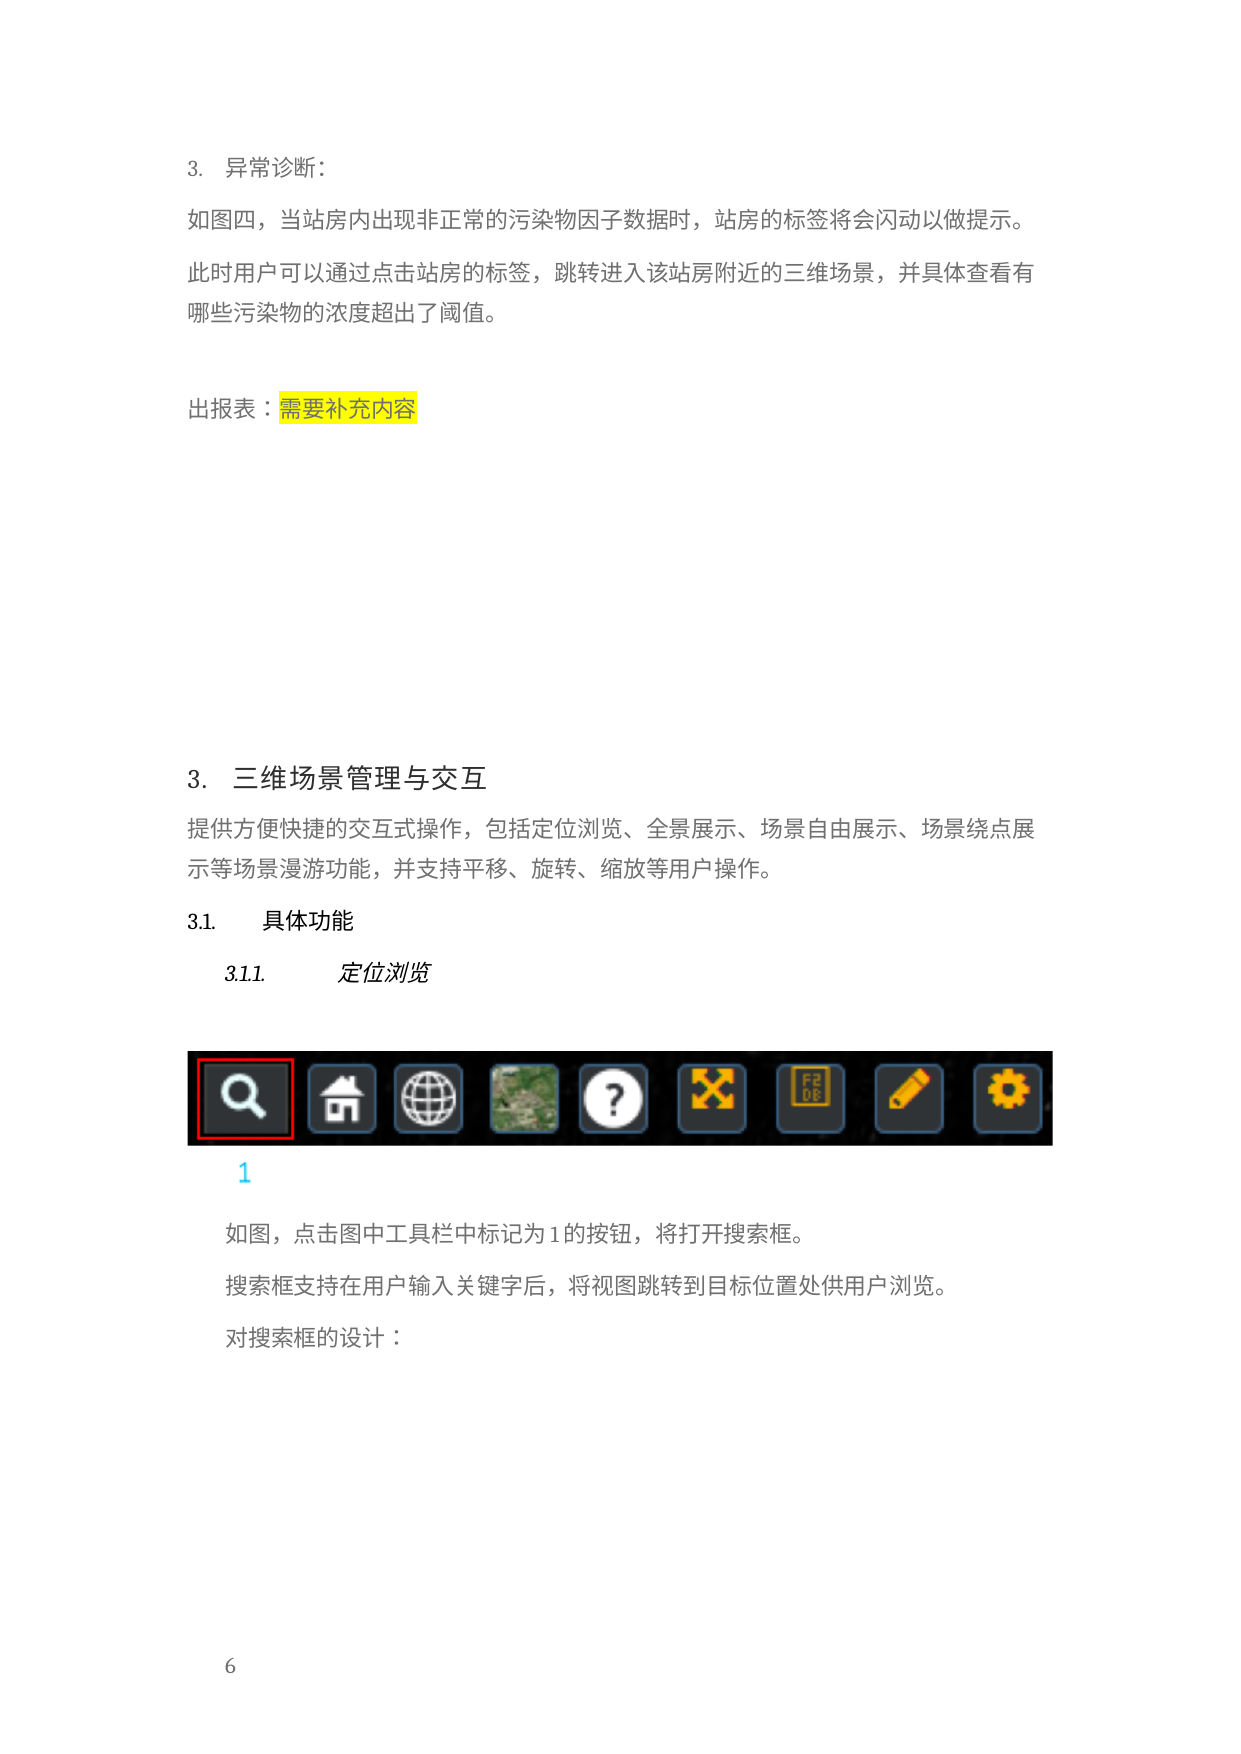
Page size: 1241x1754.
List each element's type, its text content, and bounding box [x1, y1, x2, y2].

text 支持在用户输入关键字后，将视图跳转到目标位置处供用户浏览。 [225, 1268, 1053, 1301]
picture [187, 1051, 1053, 1192]
text 提供方便快捷的交互式操作，包括定位浏览、全景展示、场景自由展示、场景绕点展示等场景漫游功能，并支持平移、旋转、缩放等用户操作。 [187, 811, 1053, 884]
subtitle 具体功能 [187, 903, 1053, 936]
subtitle 三维场景管理与交互 [187, 757, 1053, 797]
subtitle 定位浏览 [225, 955, 1053, 988]
